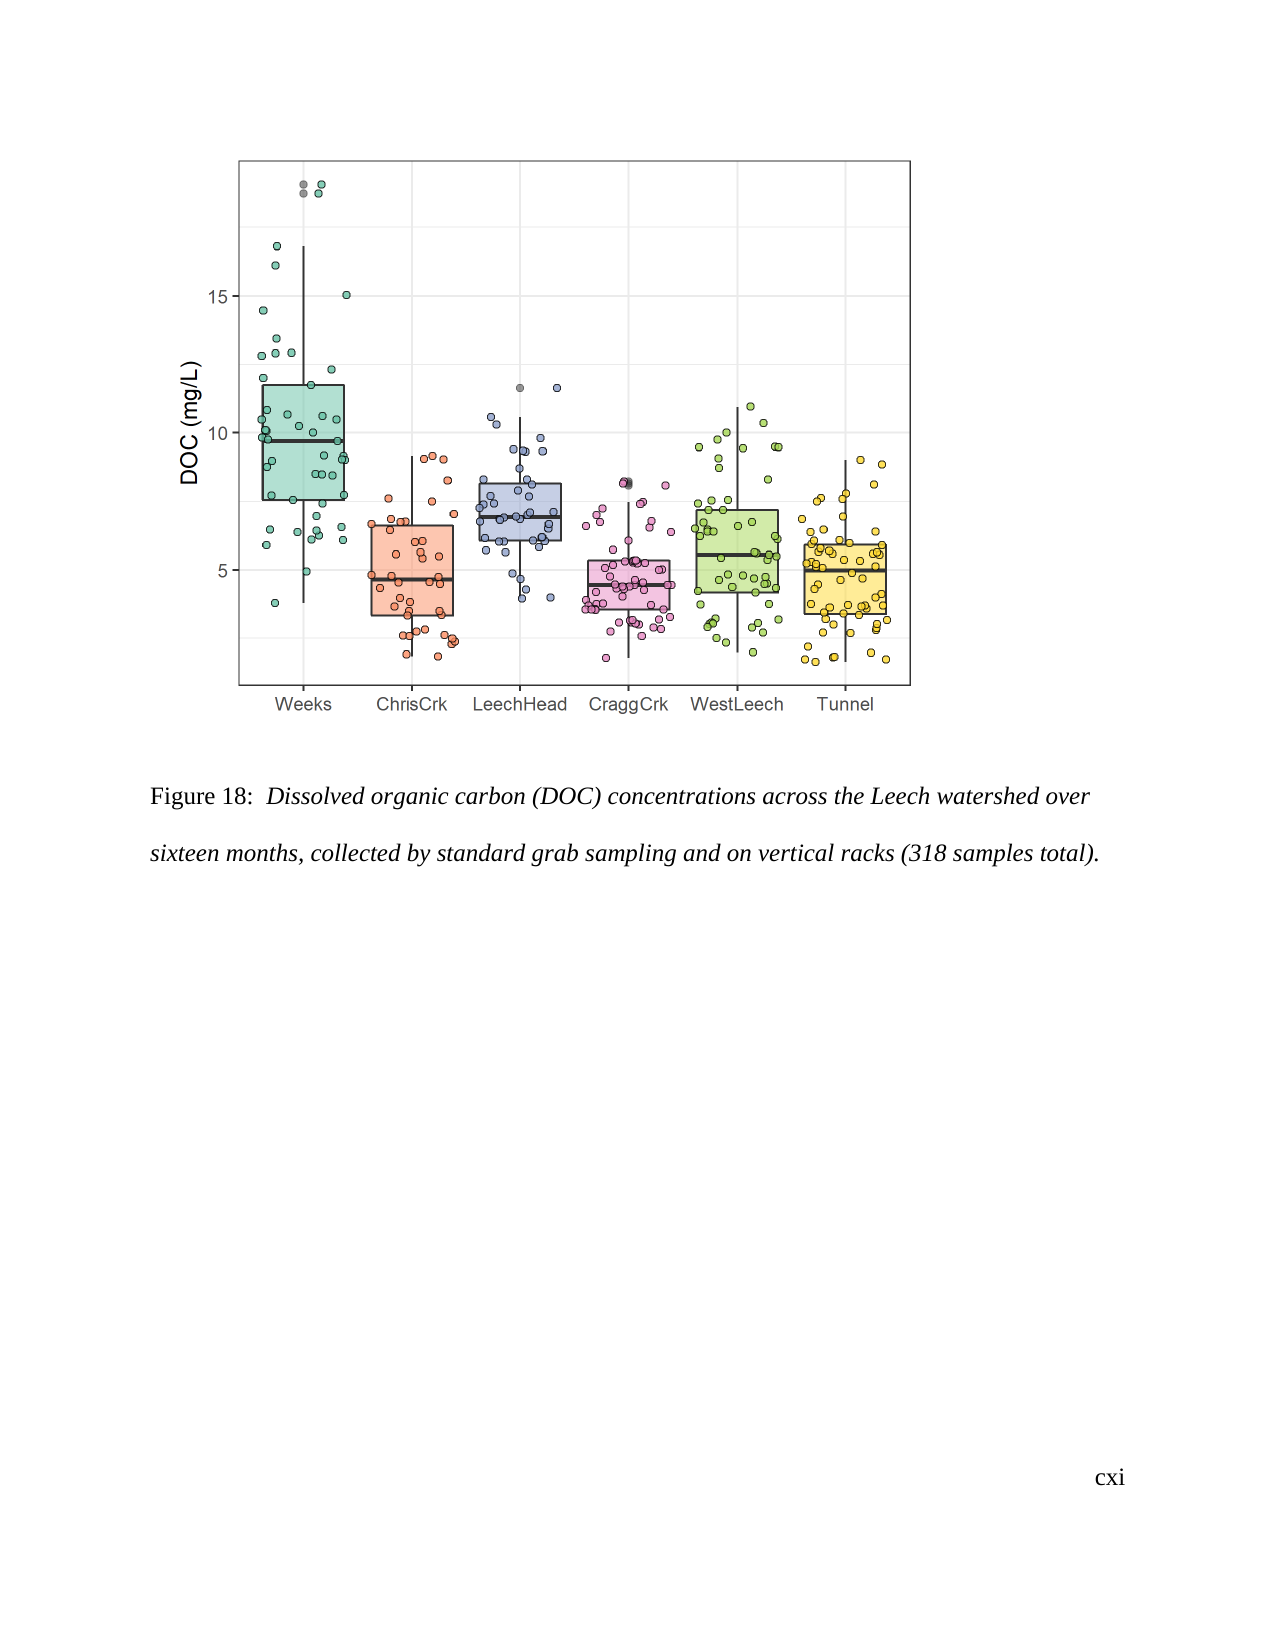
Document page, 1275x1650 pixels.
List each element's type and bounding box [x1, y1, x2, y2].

picture [168, 150, 922, 752]
